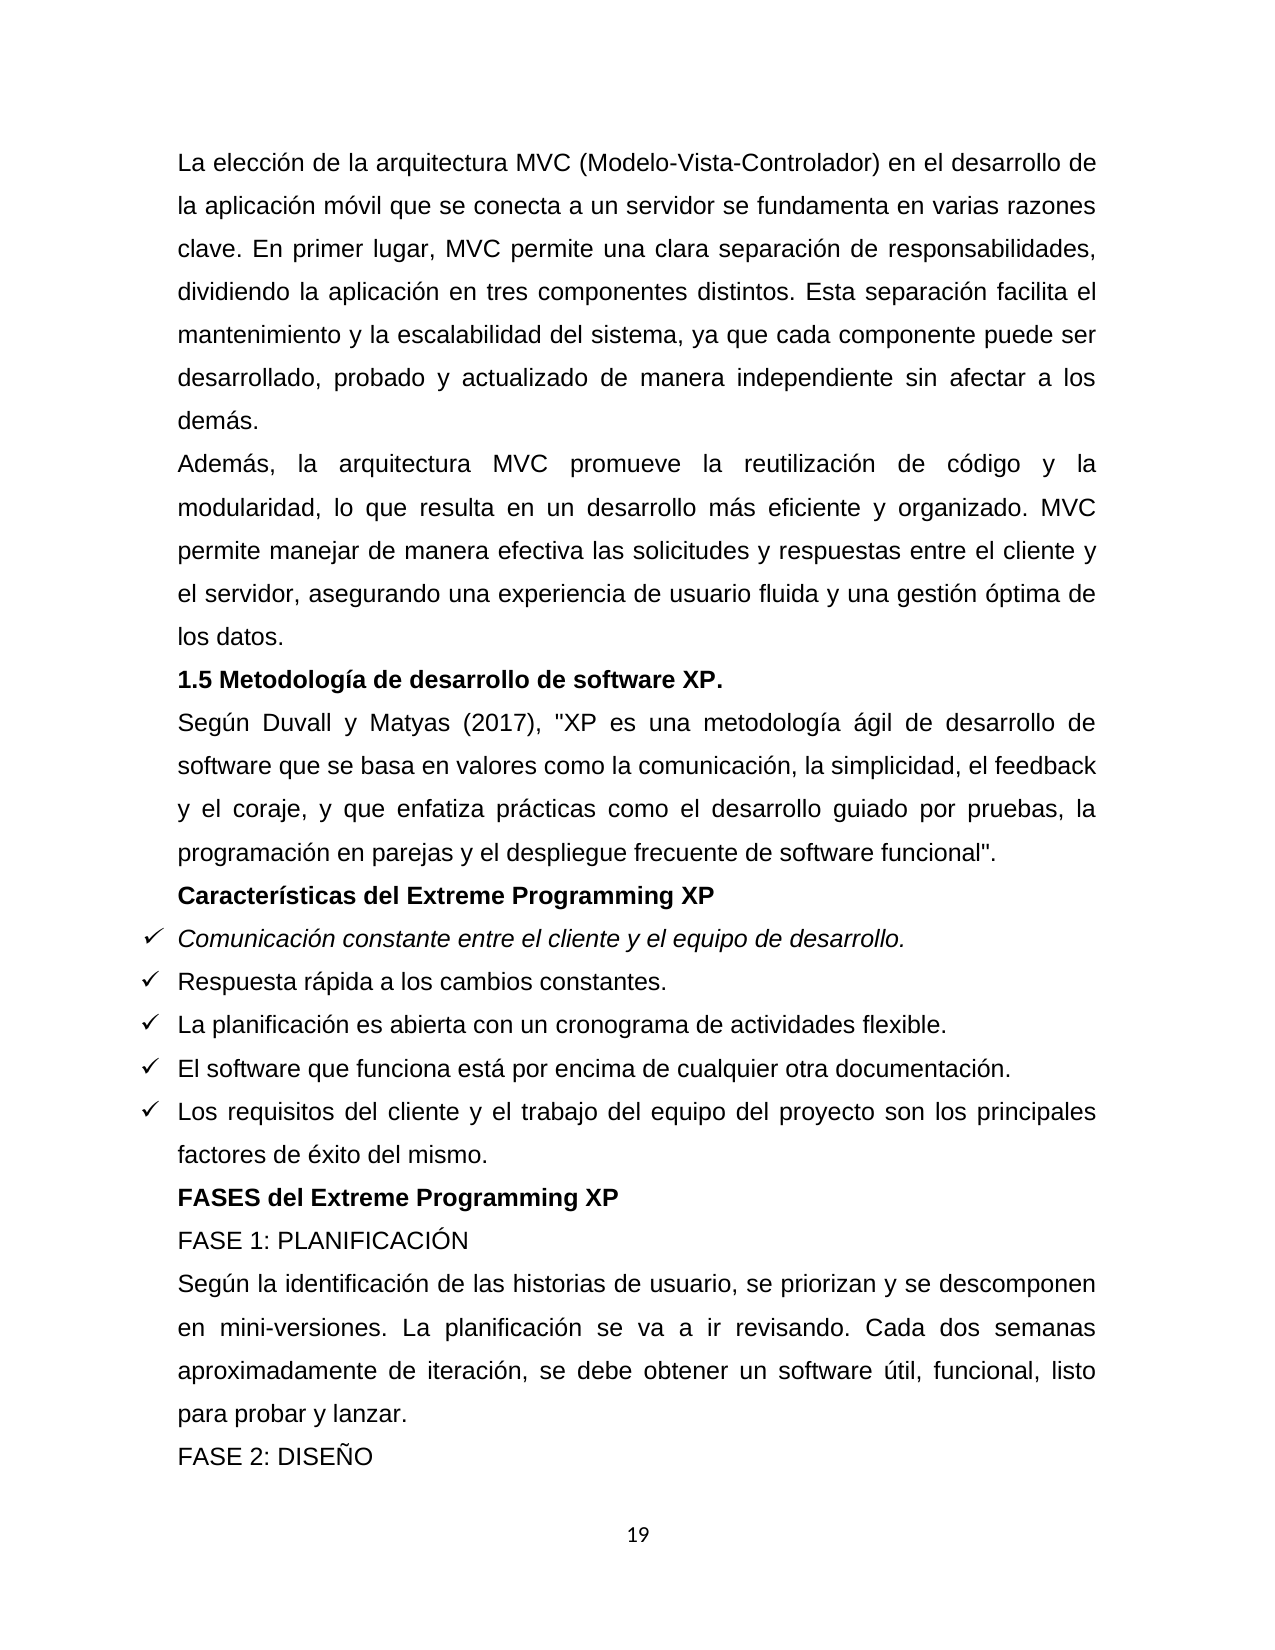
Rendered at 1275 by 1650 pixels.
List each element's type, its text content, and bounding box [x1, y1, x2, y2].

text La elección de la arquitectura MVC (Modelo-Vista-Controlador) en el desarrollo de la aplicación móvil que se conecta a un servidor se fundamenta en varias razones clave. En primer lugar, MVC permite una clara separación de responsabilidades, dividiendo la aplicación en tres componentes distintos. Esta separación facilita el mantenimiento y la escalabilidad del sistema, ya que cada componente puede ser desarrollado, probado y actualizado de manera independiente sin afectar a los demás. [177, 148, 1098, 435]
subtitle 1.5 Metodología de desarrollo de software XP. [177, 665, 1098, 694]
text Según la identificación de las historias de usuario, se priorizan y se descomponen en mini-versiones. La planificación se va a ir revisando. Cada dos semanas aproximadamente de iteración, se debe obtener un software útil, funcional, listo para probar y lanzar. [177, 1269, 1098, 1427]
list El software que funciona está por encima de cualquier otra documentación. [140, 1053, 1098, 1082]
text FASES del Extreme Programming XP [177, 1183, 1098, 1212]
list Respuesta rápida a los cambios constantes. [140, 967, 1098, 996]
text Según Duvall y Matyas (2017), "XP es una metodología ágil de desarrollo de software que se basa en valores como la comunicación, la simplicidad, el feedback y el coraje, y que enfatiza prácticas como el desarrollo guiado por pruebas, la programación en parejas y el despliegue frecuente de software funcional". [177, 708, 1098, 866]
list Los requisitos del cliente y el trabajo del equipo del proyecto son los principales factores de éxito del mismo. [140, 1097, 1098, 1169]
text FASE 1: PLANIFICACIÓN [177, 1226, 1098, 1255]
text Además, la arquitectura MVC promueve la reutilización de código y la modularidad, lo que resulta en un desarrollo más eficiente y organizado. MVC permite manejar de manera efectiva las solicitudes y respuestas entre el cliente y el servidor, asegurando una experiencia de usuario fluida y una gestión óptima de los datos. [177, 449, 1098, 651]
text FASE 2: DISEÑO [177, 1442, 1098, 1471]
list Comunicación constante entre el cliente y el equipo de desarrollo. [140, 924, 1098, 953]
list La planificación es abierta con un cronograma de actividades flexible. [140, 1010, 1098, 1039]
text Características del Extreme Programming XP [177, 881, 1098, 909]
